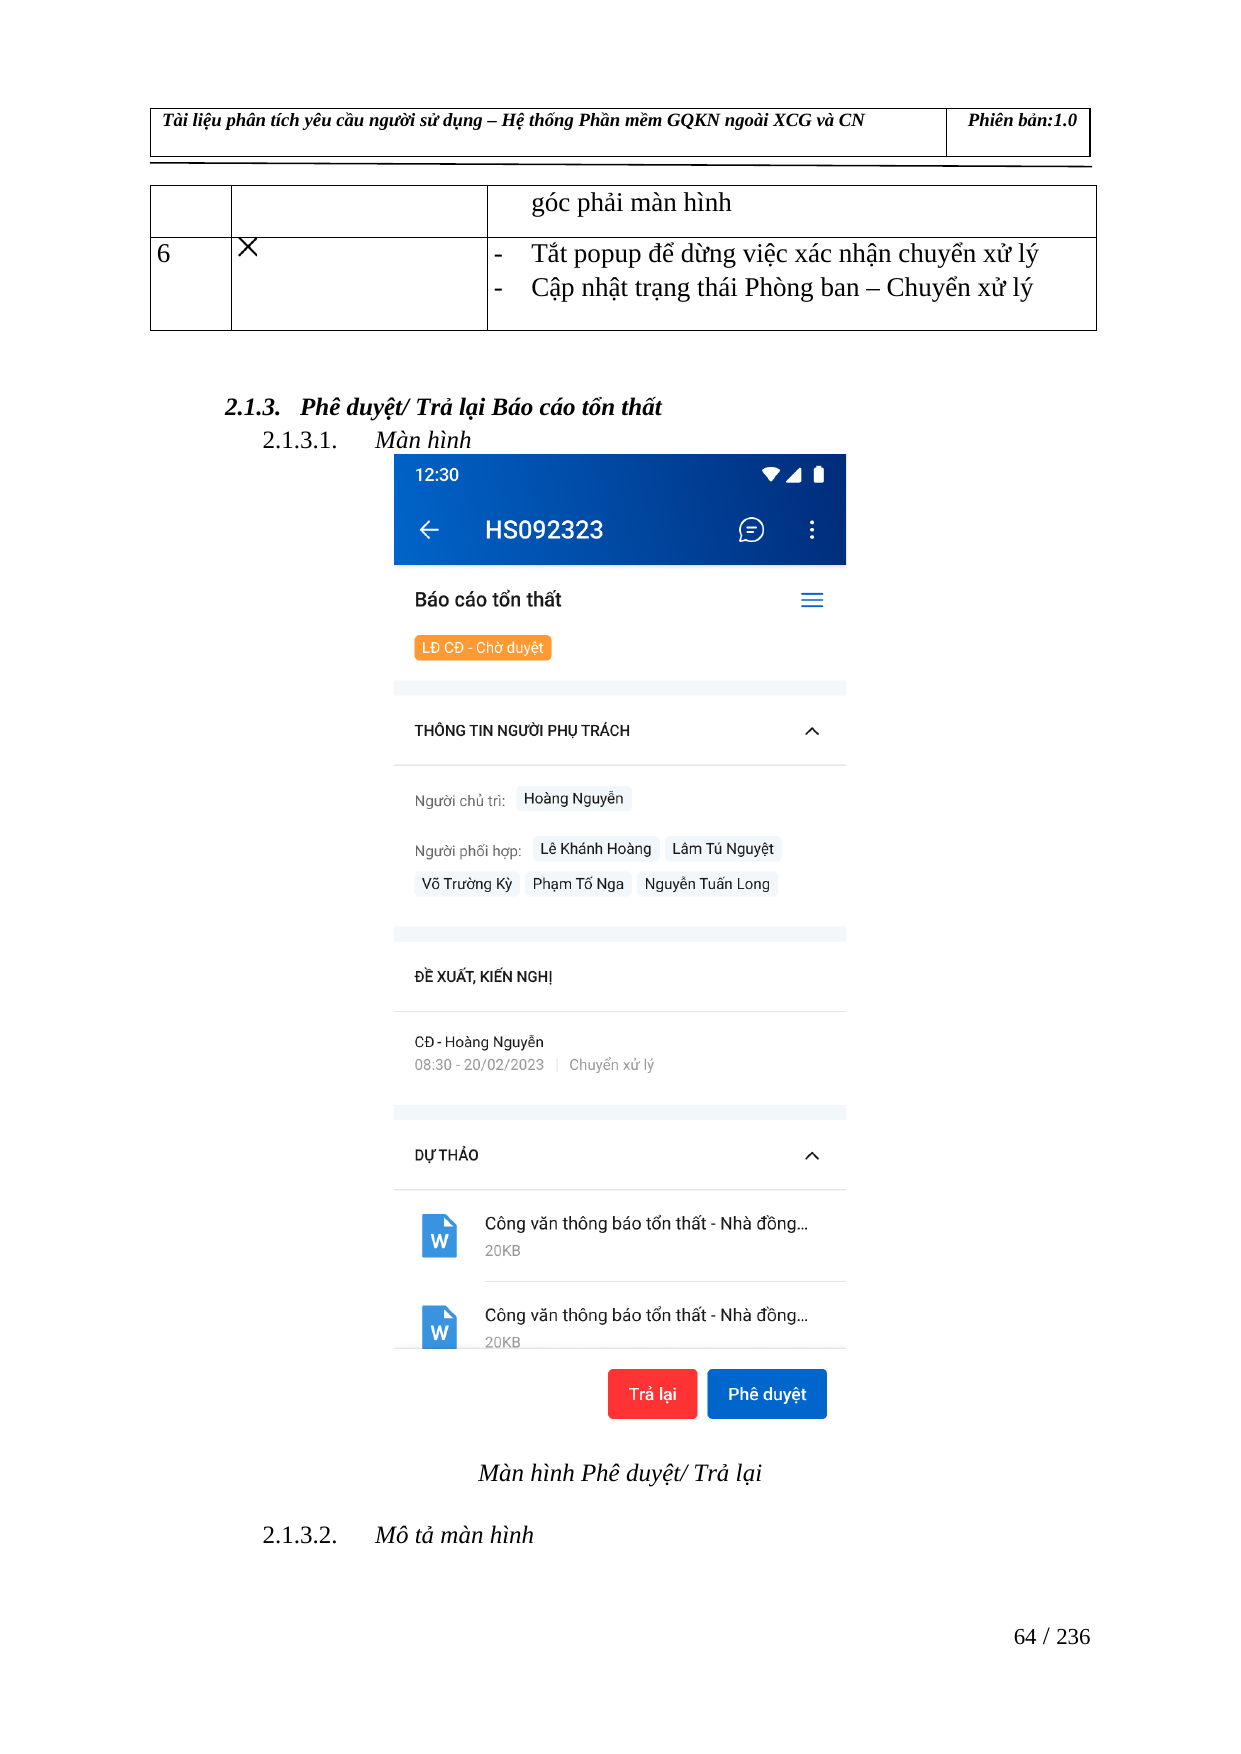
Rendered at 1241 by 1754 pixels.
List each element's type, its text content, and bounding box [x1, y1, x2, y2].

subtitle Mô tả màn hình [262, 1520, 1090, 1549]
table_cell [488, 186, 1096, 237]
table_cell 6 [151, 238, 231, 330]
table_cell [232, 238, 487, 330]
table_cell [232, 186, 487, 237]
text Màn hình Phê duyệt/ Trả lại [150, 1458, 1090, 1487]
picture [394, 454, 847, 1459]
subtitle Màn hình [262, 425, 1090, 454]
table_cell 5 [151, 186, 231, 237]
picture [237, 237, 257, 257]
subtitle Phê duyệt/ Trả lại Báo cáo tổn thất [225, 392, 1090, 421]
table_cell Tắt popup để dừng việc xác nhận chuyển xử lý Cập nhật trạng thái Phòng ban – Chuyển xử lý [488, 238, 1096, 330]
